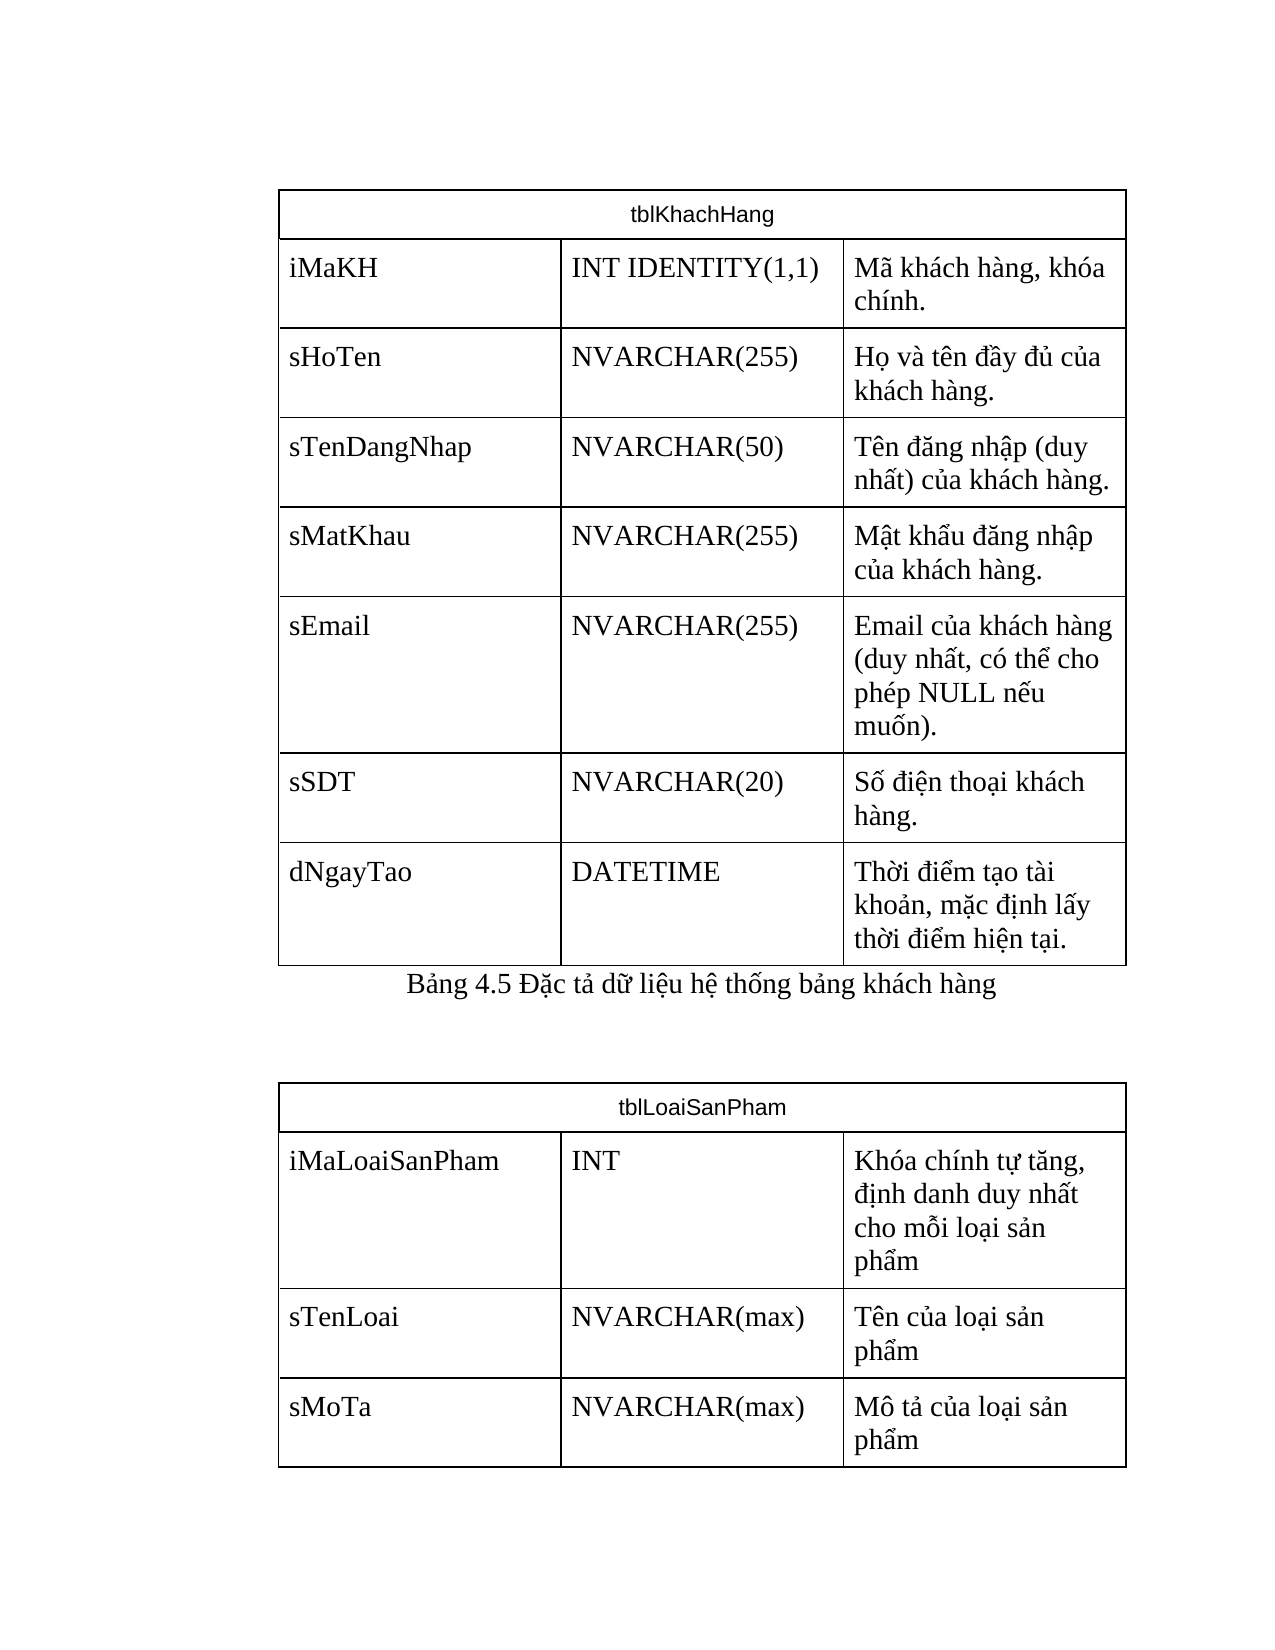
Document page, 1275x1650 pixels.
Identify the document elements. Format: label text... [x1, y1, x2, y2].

text Bảng 4.5 Đặc tả dữ liệu hệ thống bảng khách hàng [277, 966, 1125, 999]
